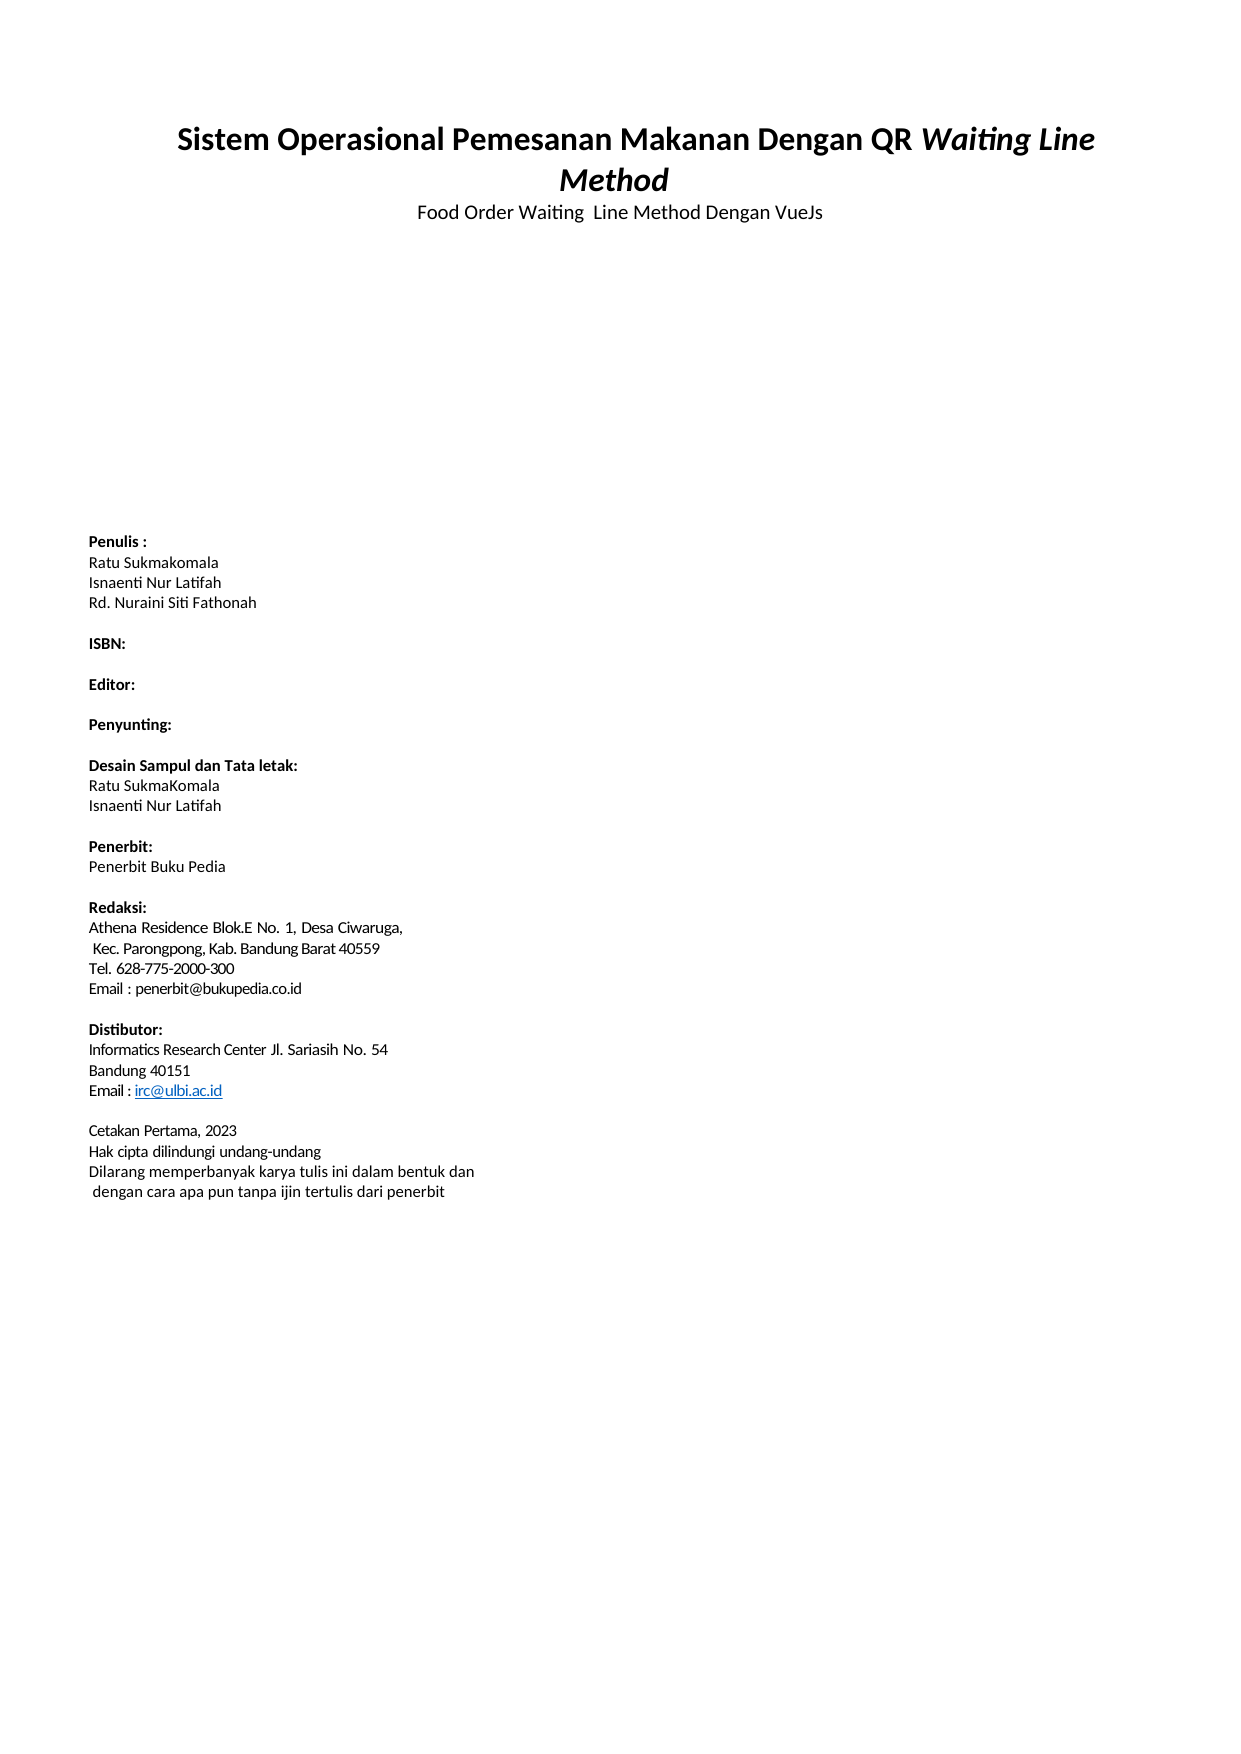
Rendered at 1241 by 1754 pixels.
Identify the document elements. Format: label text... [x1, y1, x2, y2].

text Kec. Parongpong, Kab. Bandung Barat 40559 [89, 938, 1152, 958]
text dengan cara apa pun tanpa ijin tertulis dari penerbit [89, 1182, 1152, 1202]
text Penyunting: [89, 714, 1152, 735]
text Athena Residence Blok.E No. 1, Desa Ciwaruga, [89, 918, 1152, 938]
text Dilarang memperbanyak karya tulis ini dalam bentuk dan [89, 1161, 1152, 1182]
text Penulis : [89, 532, 1152, 552]
text Email : irc@ulbi.ac.id [89, 1080, 1152, 1100]
text Bandung 40151 [89, 1060, 1152, 1080]
text Isnaenti Nur Latifah [89, 796, 1152, 816]
text Hak cipta dilindungi undang-undang [89, 1141, 1152, 1161]
text Isnaenti Nur Latifah [89, 572, 1152, 593]
text Redaksi: [89, 897, 1152, 918]
text Cetakan Pertama, 2023 [89, 1121, 1152, 1141]
text Penerbit Buku Pedia [89, 857, 1152, 877]
text Editor: [89, 674, 1152, 694]
text Email : penerbit@bukupedia.co.id [89, 978, 1152, 999]
text Sistem Operasional Pemesanan Makanan Dengan QR Waiting Line Method [103, 118, 1127, 199]
text Ratu SukmaKomala [89, 775, 1152, 796]
text Distibutor: [89, 1019, 1152, 1039]
text Tel. 628-775-2000-300 [89, 958, 1152, 978]
text Rd. Nuraini Siti Fathonah [89, 593, 1152, 613]
text Informatics Research Center Jl. Sariasih No. 54 [89, 1039, 1152, 1060]
text Penerbit: [89, 836, 1152, 857]
text Ratu Sukmakomala [89, 552, 1152, 572]
text ISBN: [89, 633, 1152, 653]
text Food Order Waiting Line Method Dengan VueJs [89, 199, 1152, 225]
text Desain Sampul dan Tata letak: [89, 755, 1152, 775]
